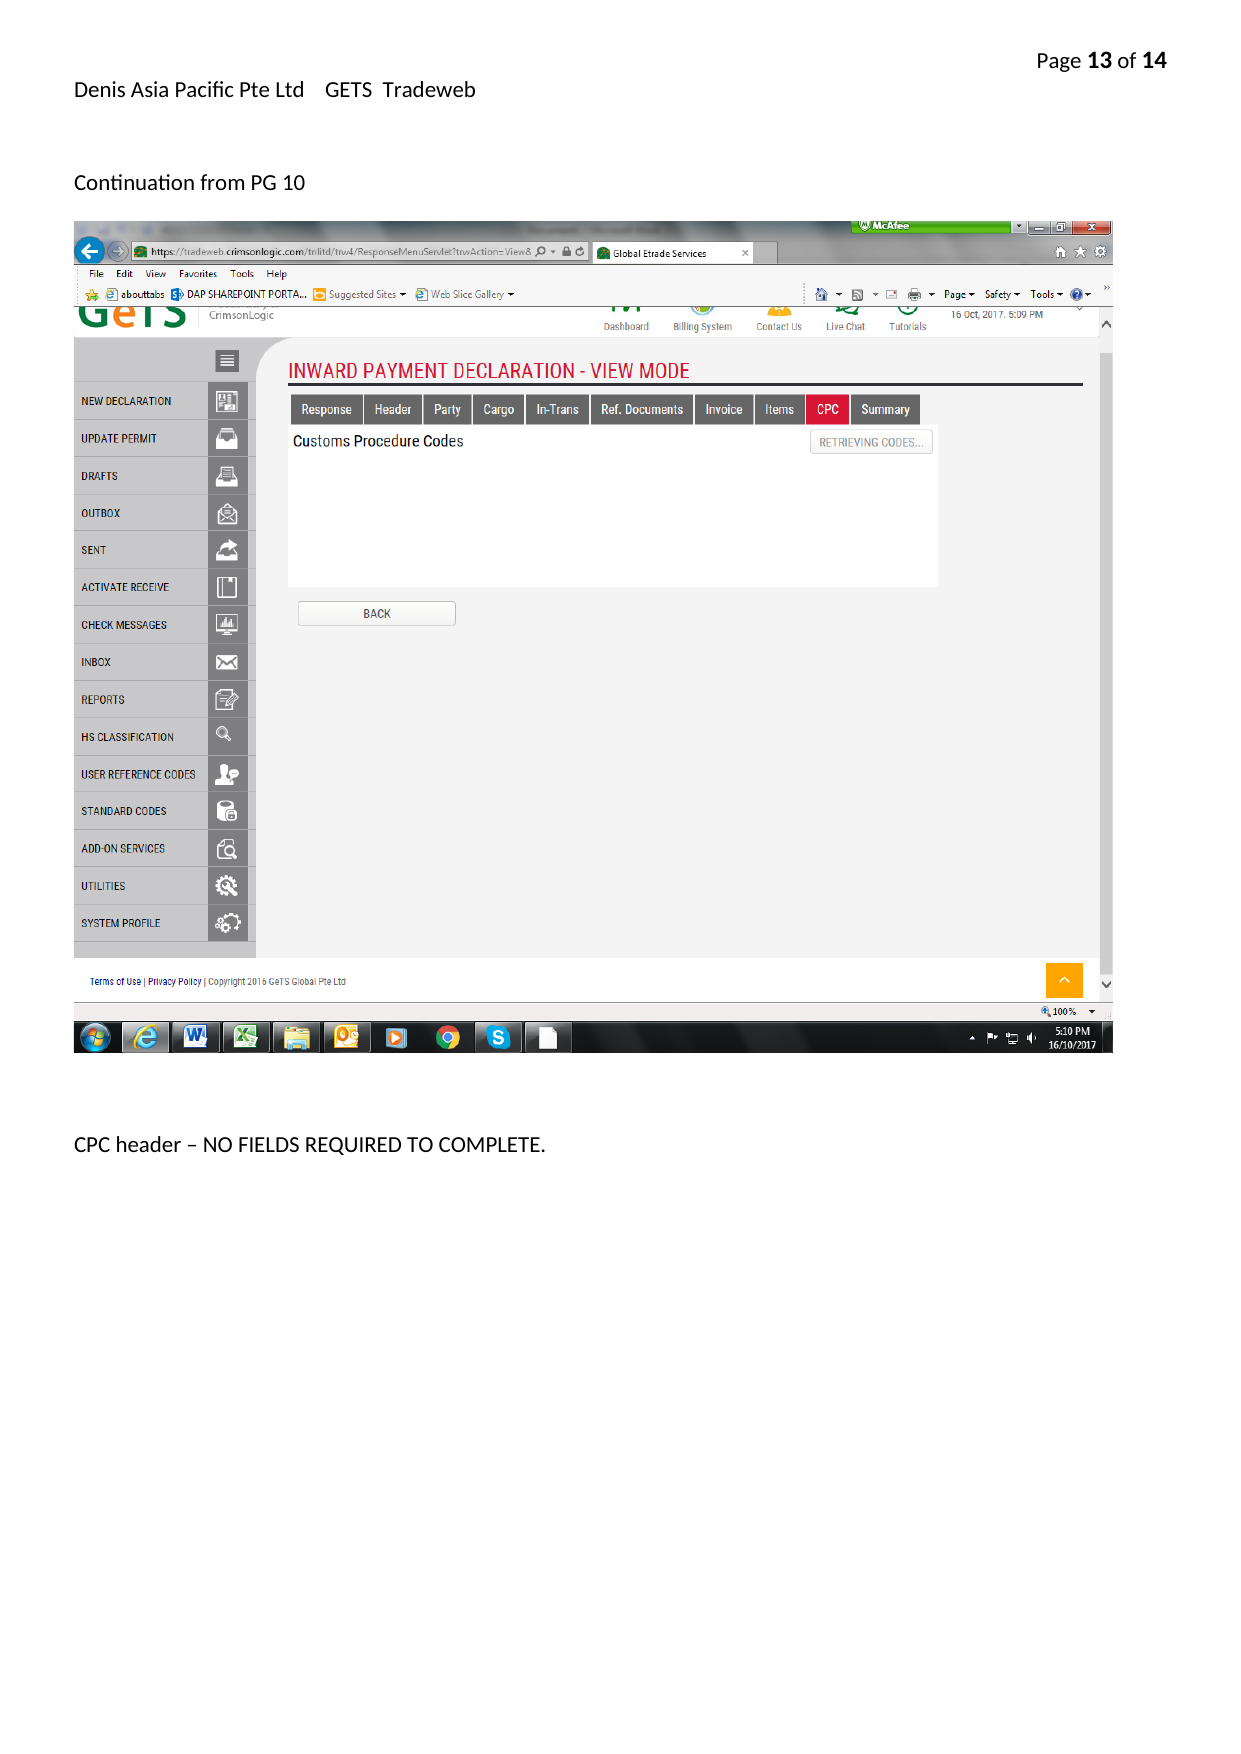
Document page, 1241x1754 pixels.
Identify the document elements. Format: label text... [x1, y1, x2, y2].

text Continuation from PG 10 [74, 168, 1167, 196]
picture [73, 221, 1113, 1053]
text CPC header – NO FIELDS REQUIRED TO COMPLETE. [74, 1130, 1167, 1158]
